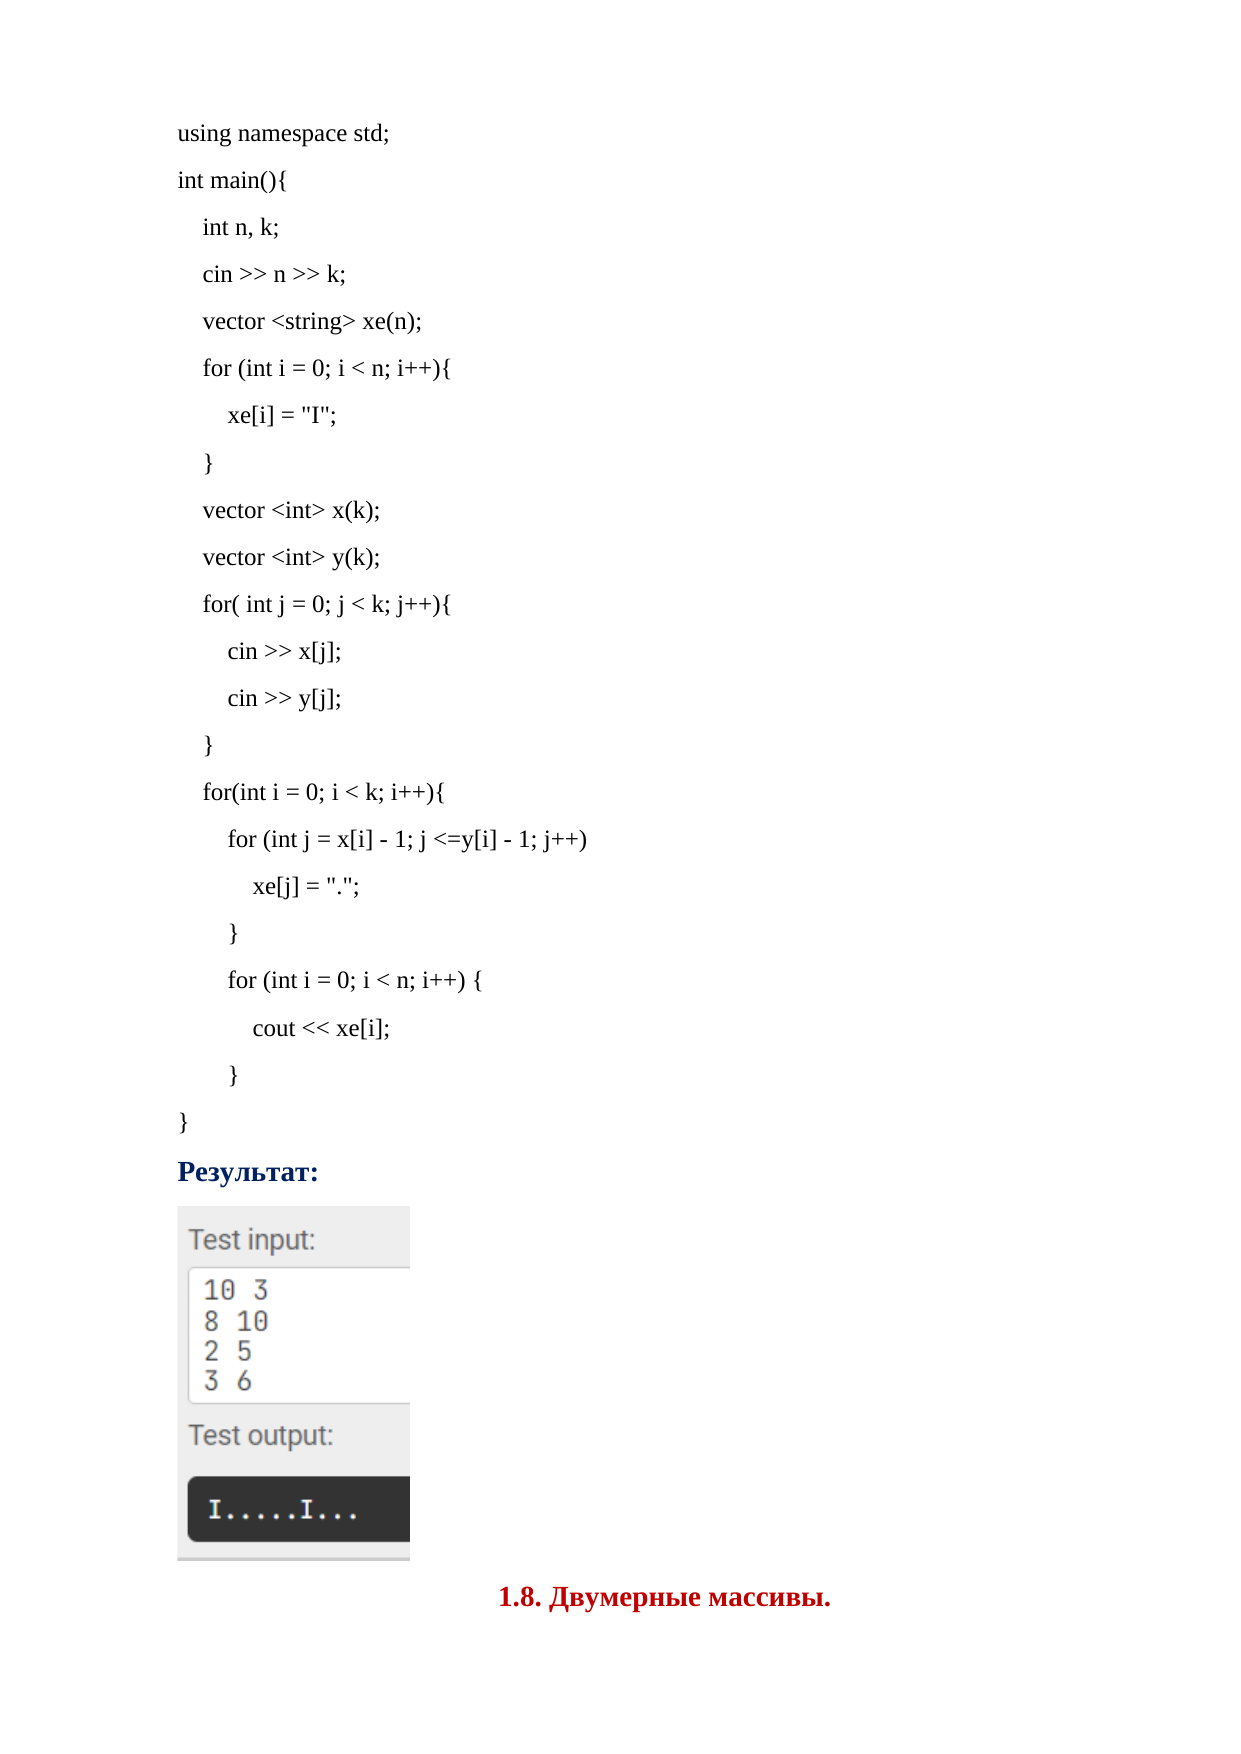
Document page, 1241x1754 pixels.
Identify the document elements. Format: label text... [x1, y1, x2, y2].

text } [177, 730, 1152, 759]
text } [177, 1060, 1152, 1088]
text vector <int> x(k); [177, 495, 1152, 523]
text } [177, 448, 1152, 476]
text cin >> y[j]; [177, 683, 1152, 712]
text } [177, 918, 1152, 947]
text cin >> x[j]; [177, 636, 1152, 665]
text for(int i = 0; i < k; i++){ [177, 777, 1152, 806]
text for (int j = x[i] - 1; j <=y[i] - 1; j++) [177, 824, 1152, 853]
text for( int j = 0; j < k; j++){ [177, 589, 1152, 618]
text xe[j] = "."; [177, 871, 1152, 900]
text for (int i = 0; i < n; i++) { [177, 966, 1152, 994]
text } [177, 1107, 1152, 1136]
text using namespace std; [177, 118, 1152, 147]
text Результат: [177, 1154, 1152, 1187]
text cin >> n >> k; [177, 259, 1152, 288]
text for (int i = 0; i < n; i++){ [177, 353, 1152, 382]
text xe[i] = "I"; [177, 401, 1152, 429]
text 1.8. Двумерные массивы. [177, 1579, 1152, 1613]
text int n, k; [177, 212, 1152, 241]
picture [177, 1206, 410, 1561]
text vector <string> xe(n); [177, 306, 1152, 335]
text int main(){ [177, 165, 1152, 194]
text cout << xe[i]; [177, 1013, 1152, 1041]
text vector <int> y(k); [177, 542, 1152, 571]
